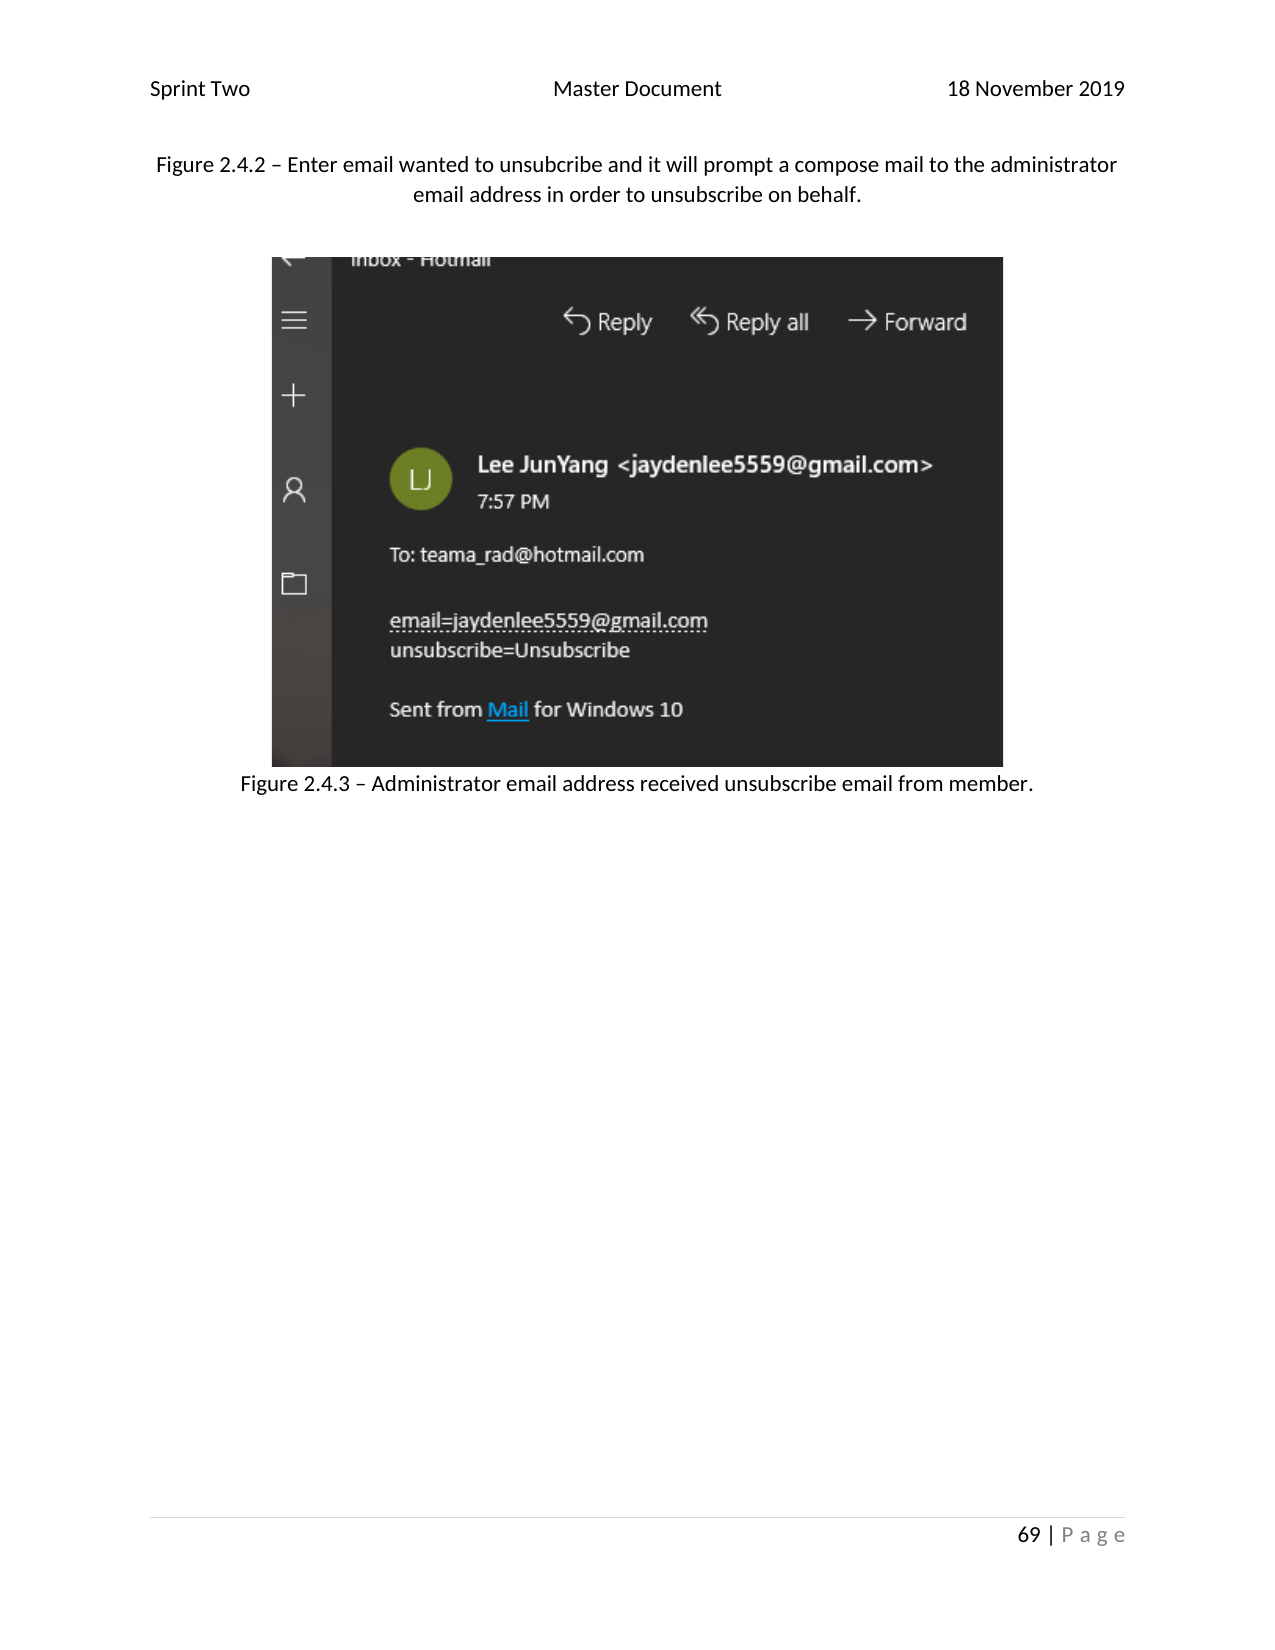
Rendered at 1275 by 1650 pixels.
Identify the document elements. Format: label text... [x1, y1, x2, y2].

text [150, 150, 1125, 208]
picture [271, 257, 1004, 767]
